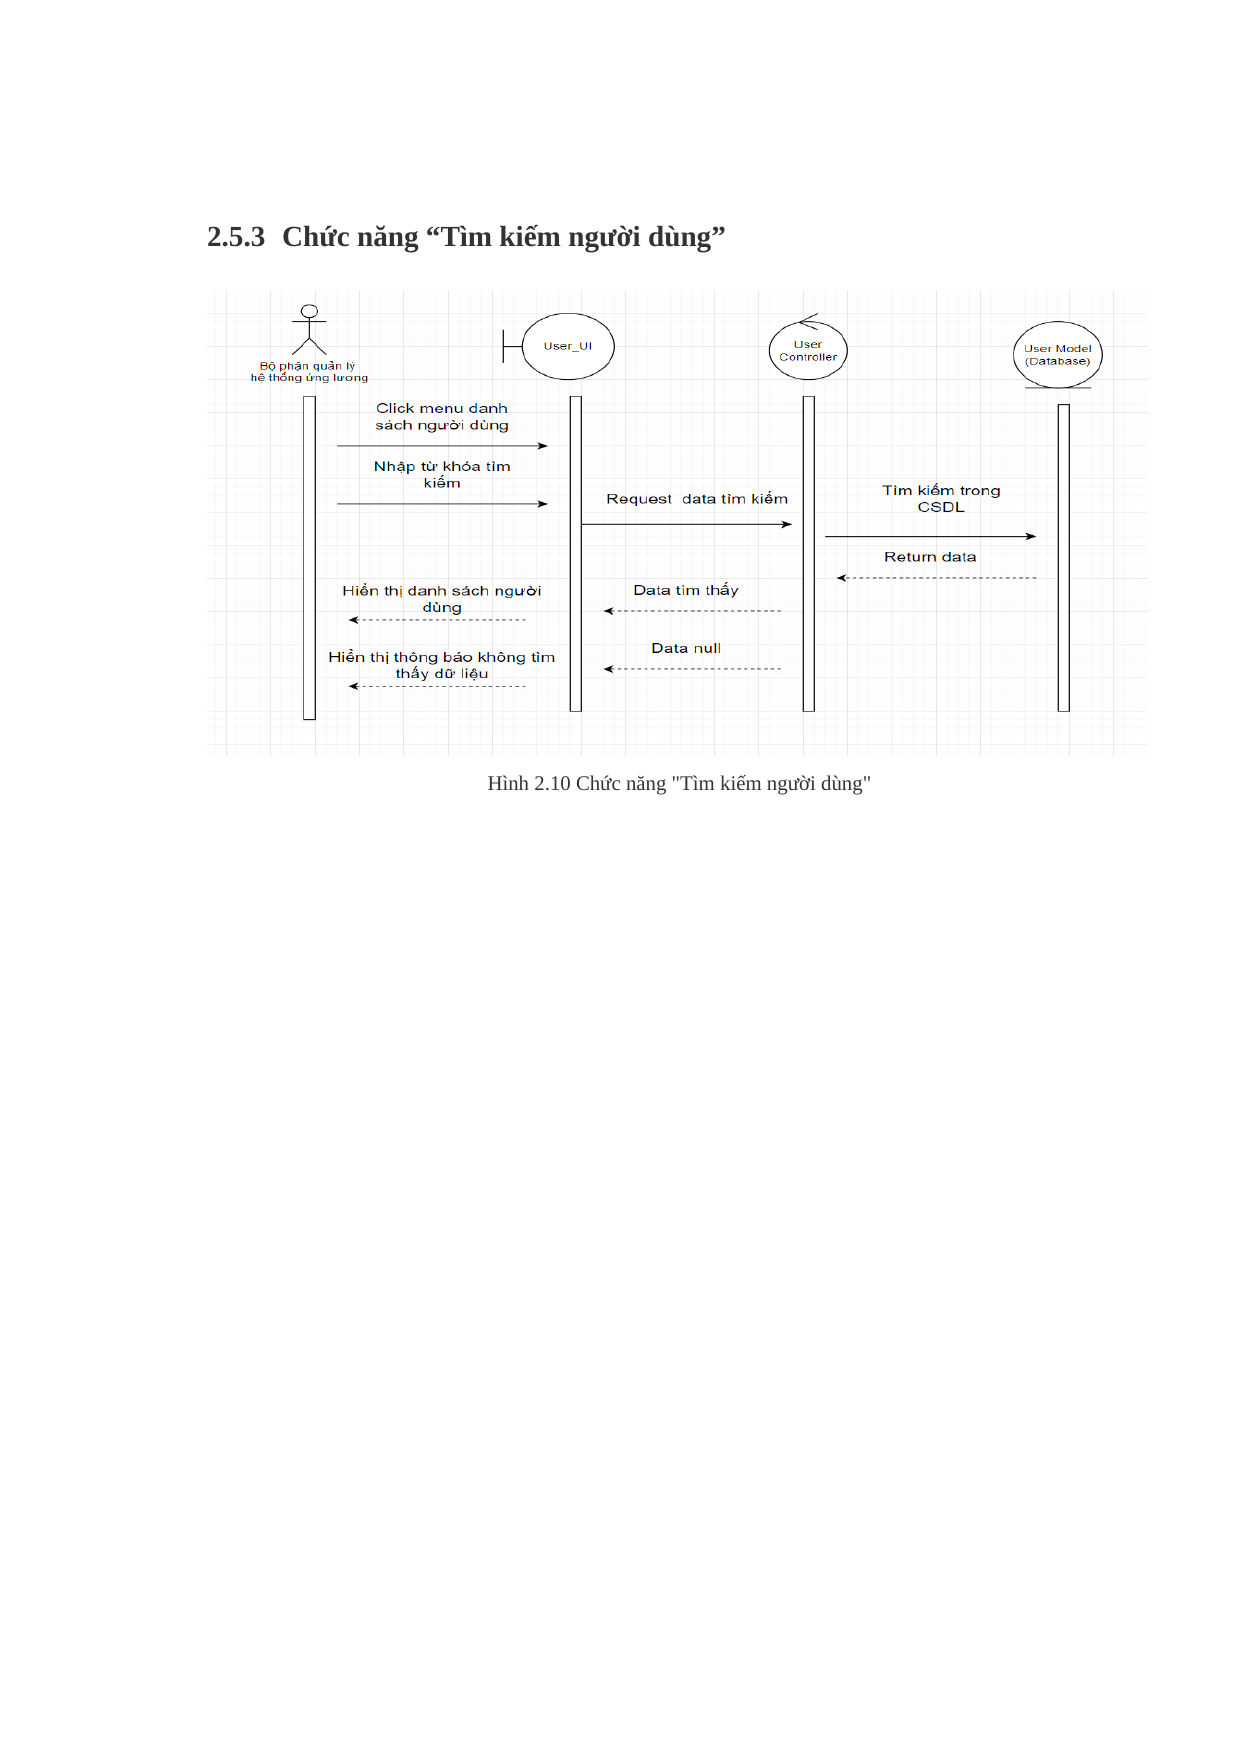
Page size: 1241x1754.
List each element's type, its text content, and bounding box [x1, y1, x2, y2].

subtitle Chức năng “Tìm kiếm người dùng” [207, 219, 1152, 252]
picture [206, 290, 1148, 756]
